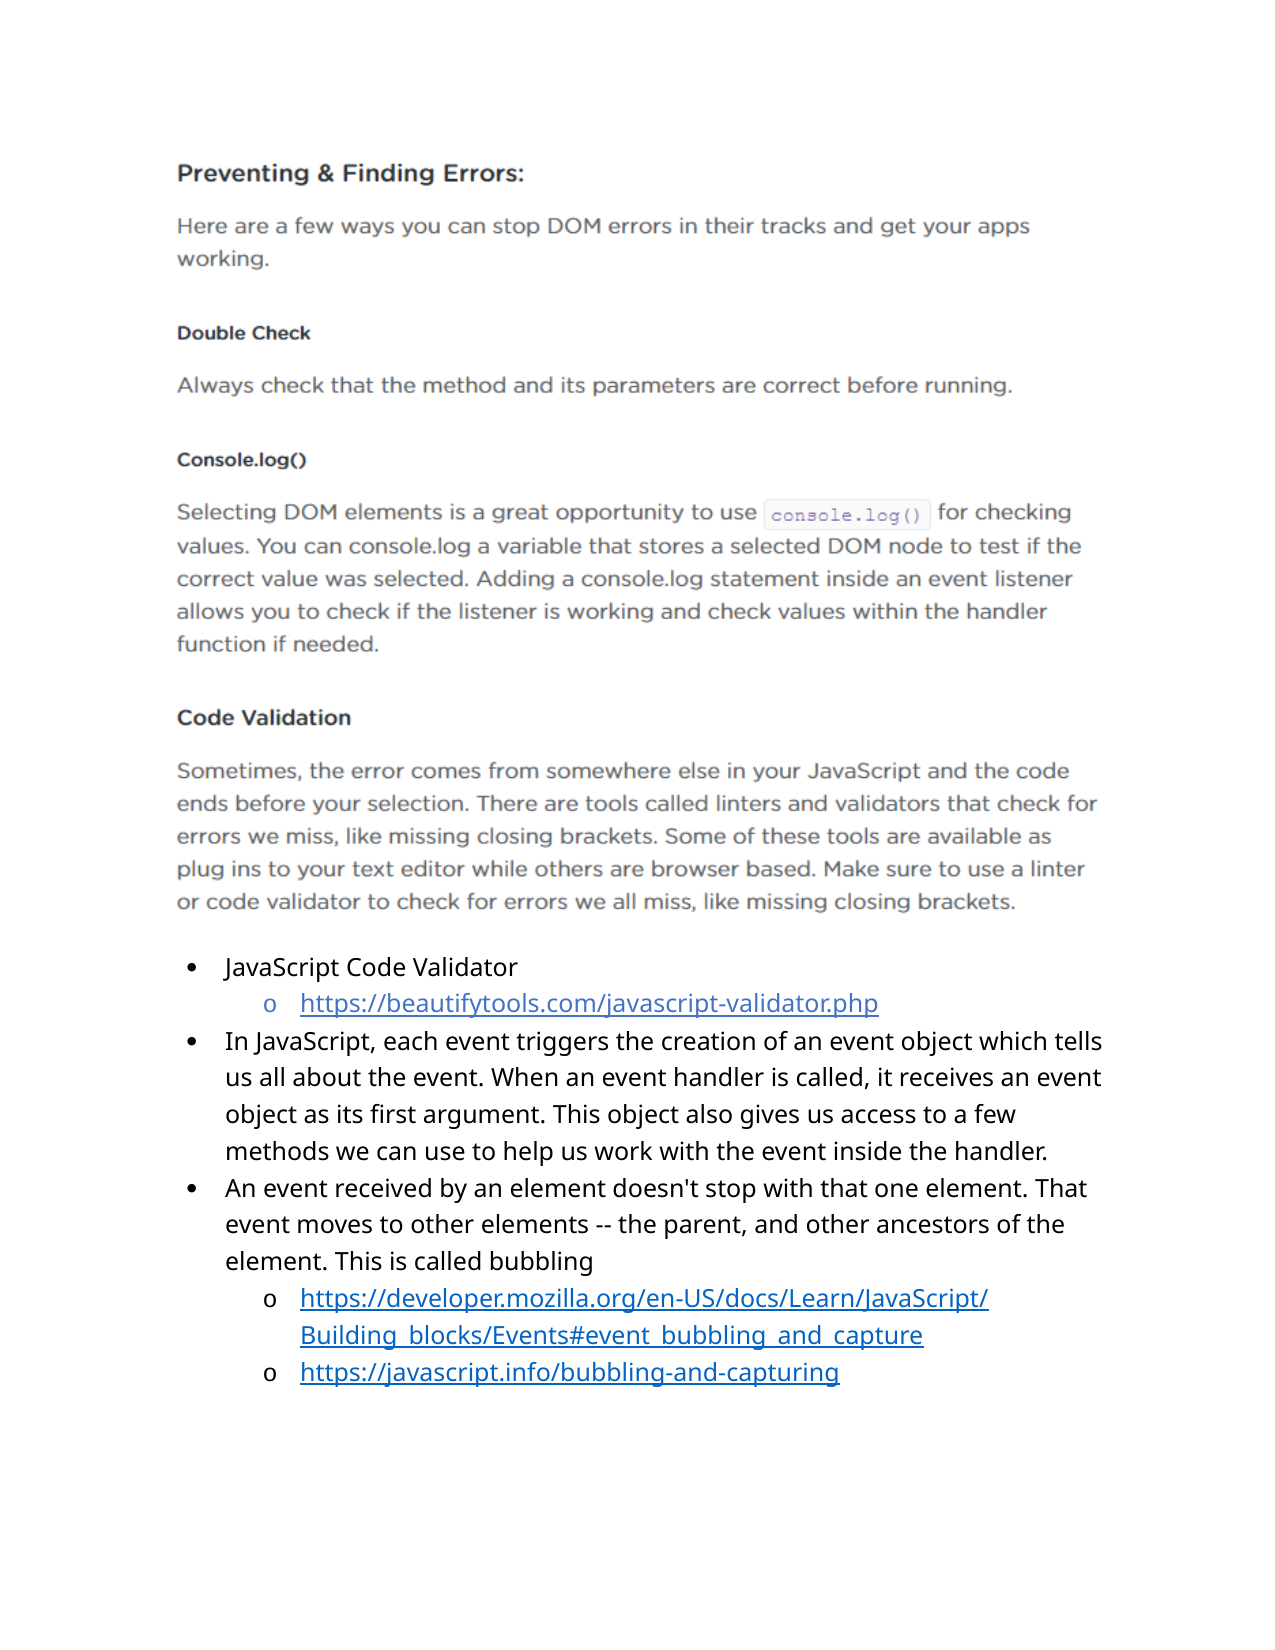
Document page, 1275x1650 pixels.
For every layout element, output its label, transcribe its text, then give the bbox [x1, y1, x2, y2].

list https://beautifytools.com/javascript-validator.php [262, 986, 1125, 1020]
list In JavaScript, each event triggers the creation of an event object which tells us all about the event. When an event handler is called, it receives an event object as its first argument. This object also gives us access to a few methods we can use to help us work with the event inside the handler. [187, 1023, 1125, 1167]
list JavaScript Code Validator [187, 949, 1125, 983]
list An event received by an element doesn't stop with that one element. That event moves to other elements -- the parent, and other ancestors of the element. This is called bubbling [187, 1170, 1125, 1278]
list https://javascript.info/bubbling-and-capturing [262, 1354, 1125, 1388]
list https://developer.mozilla.org/en-US/docs/Learn/JavaScript/Building_blocks/Events#event_bubbling_and_capture [262, 1281, 1125, 1352]
picture [150, 150, 1125, 931]
